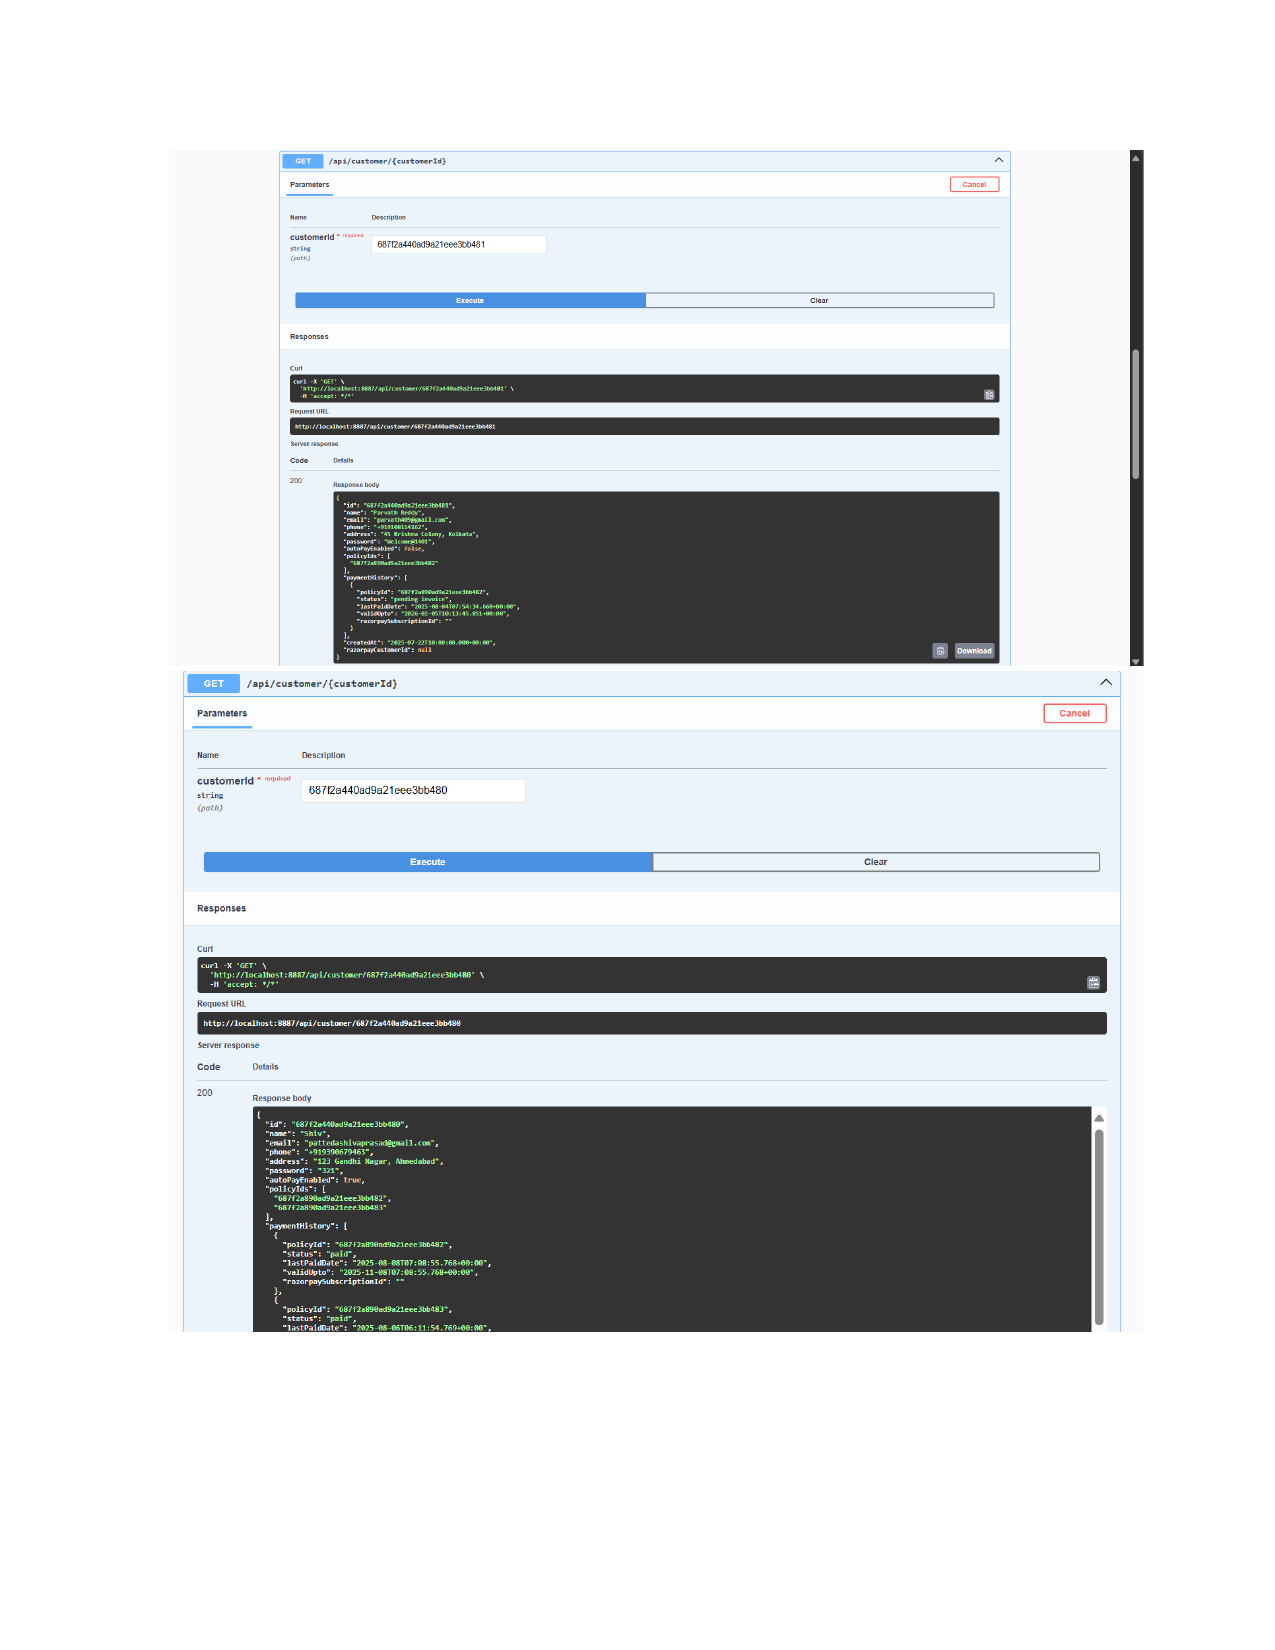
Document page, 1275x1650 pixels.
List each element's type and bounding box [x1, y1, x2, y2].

text [150, 150, 1125, 1332]
